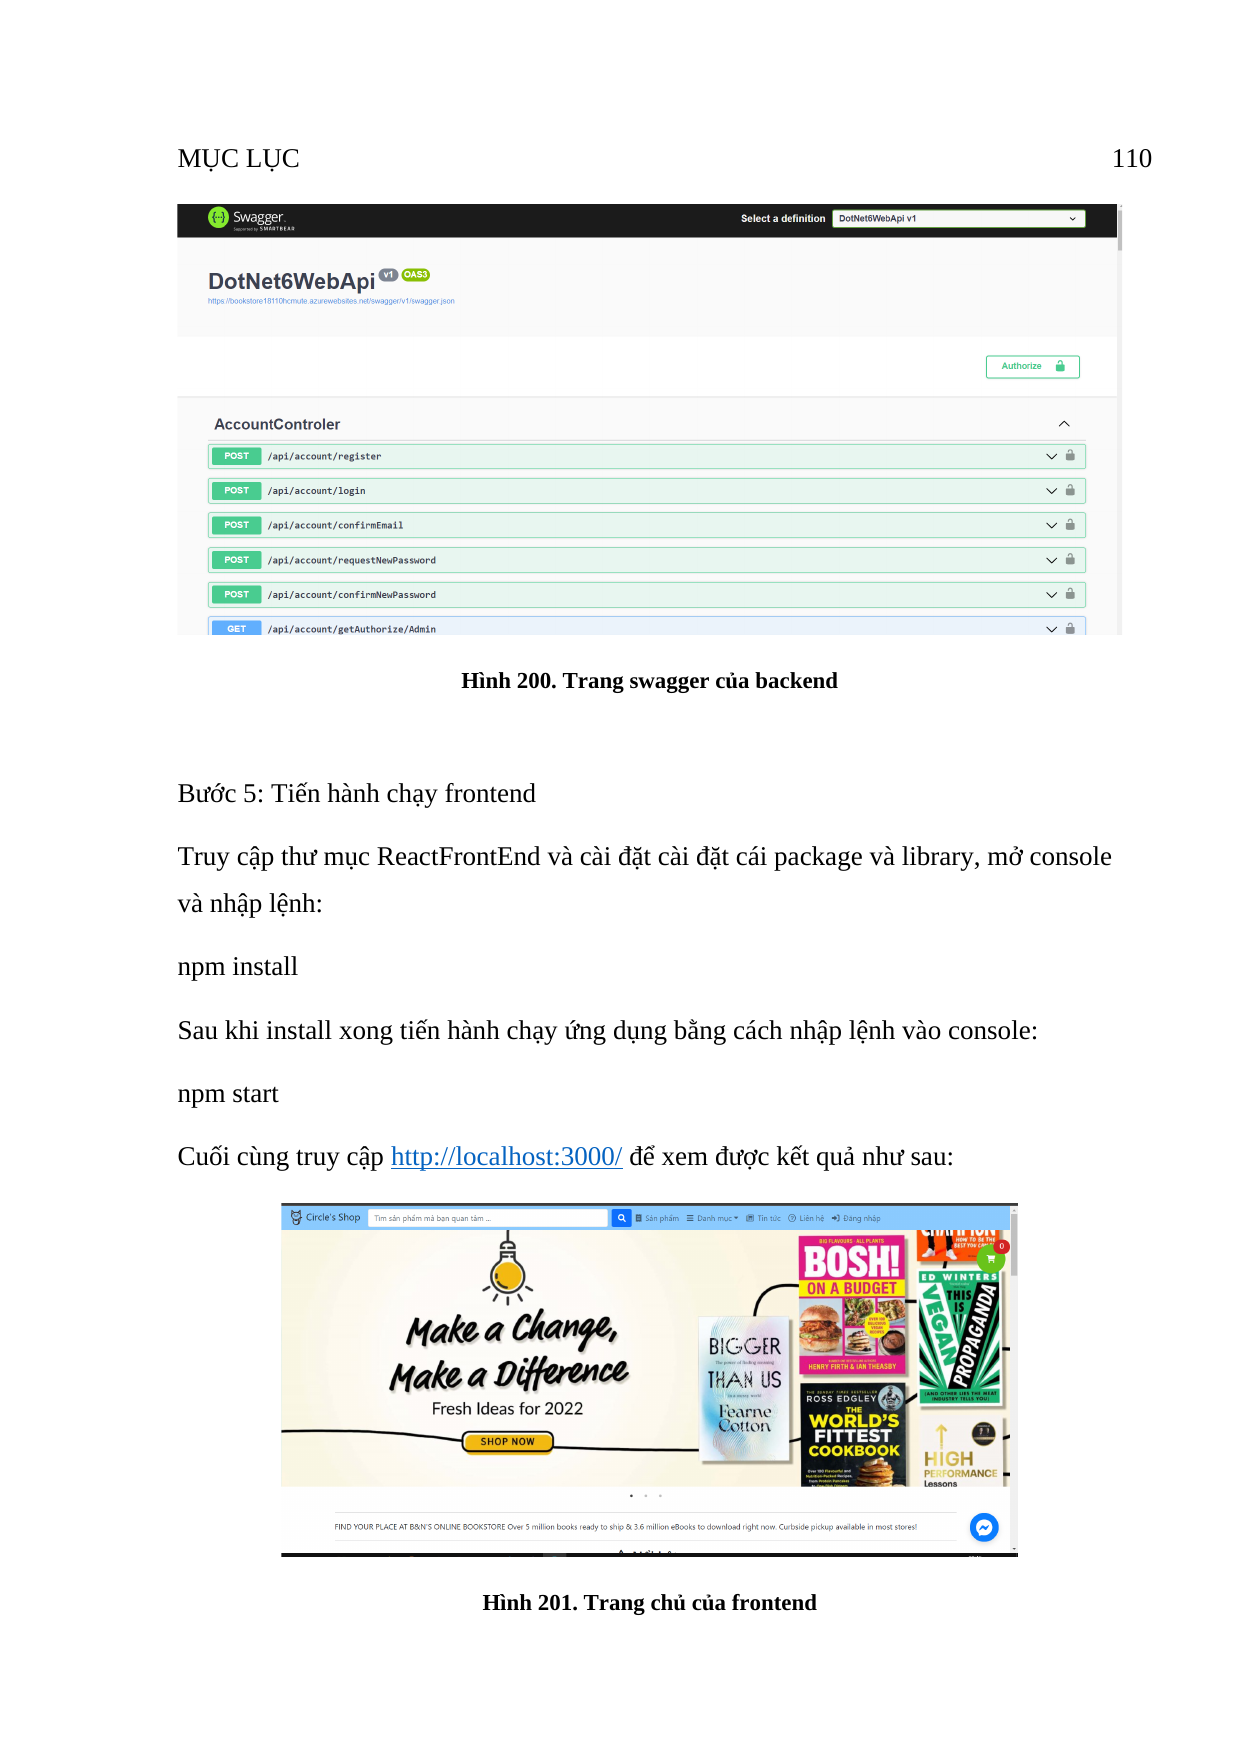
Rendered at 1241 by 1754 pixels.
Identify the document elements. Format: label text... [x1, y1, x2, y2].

text npm install [177, 951, 1122, 982]
picture [281, 1203, 1018, 1557]
text npm start [177, 1077, 1122, 1108]
picture [177, 204, 1123, 635]
text Sau khi install xong tiến hành chạy ứng dụng bằng cách nhập lệnh vào console: [177, 1014, 1122, 1045]
text Bước 5: Tiến hành chạy frontend [177, 777, 1122, 808]
text Hình 201. Trang chủ của frontend [177, 1588, 1122, 1615]
text Truy cập thư mục ReactFrontEnd và cài đặt cài đặt cái package và library, mở console và nhập lệnh: [177, 841, 1122, 918]
text Hình 200. Trang swagger của backend [177, 667, 1122, 693]
text Cuối cùng truy cập http://localhost:3000/ để xem được kết quả như sau: [177, 1141, 1122, 1172]
